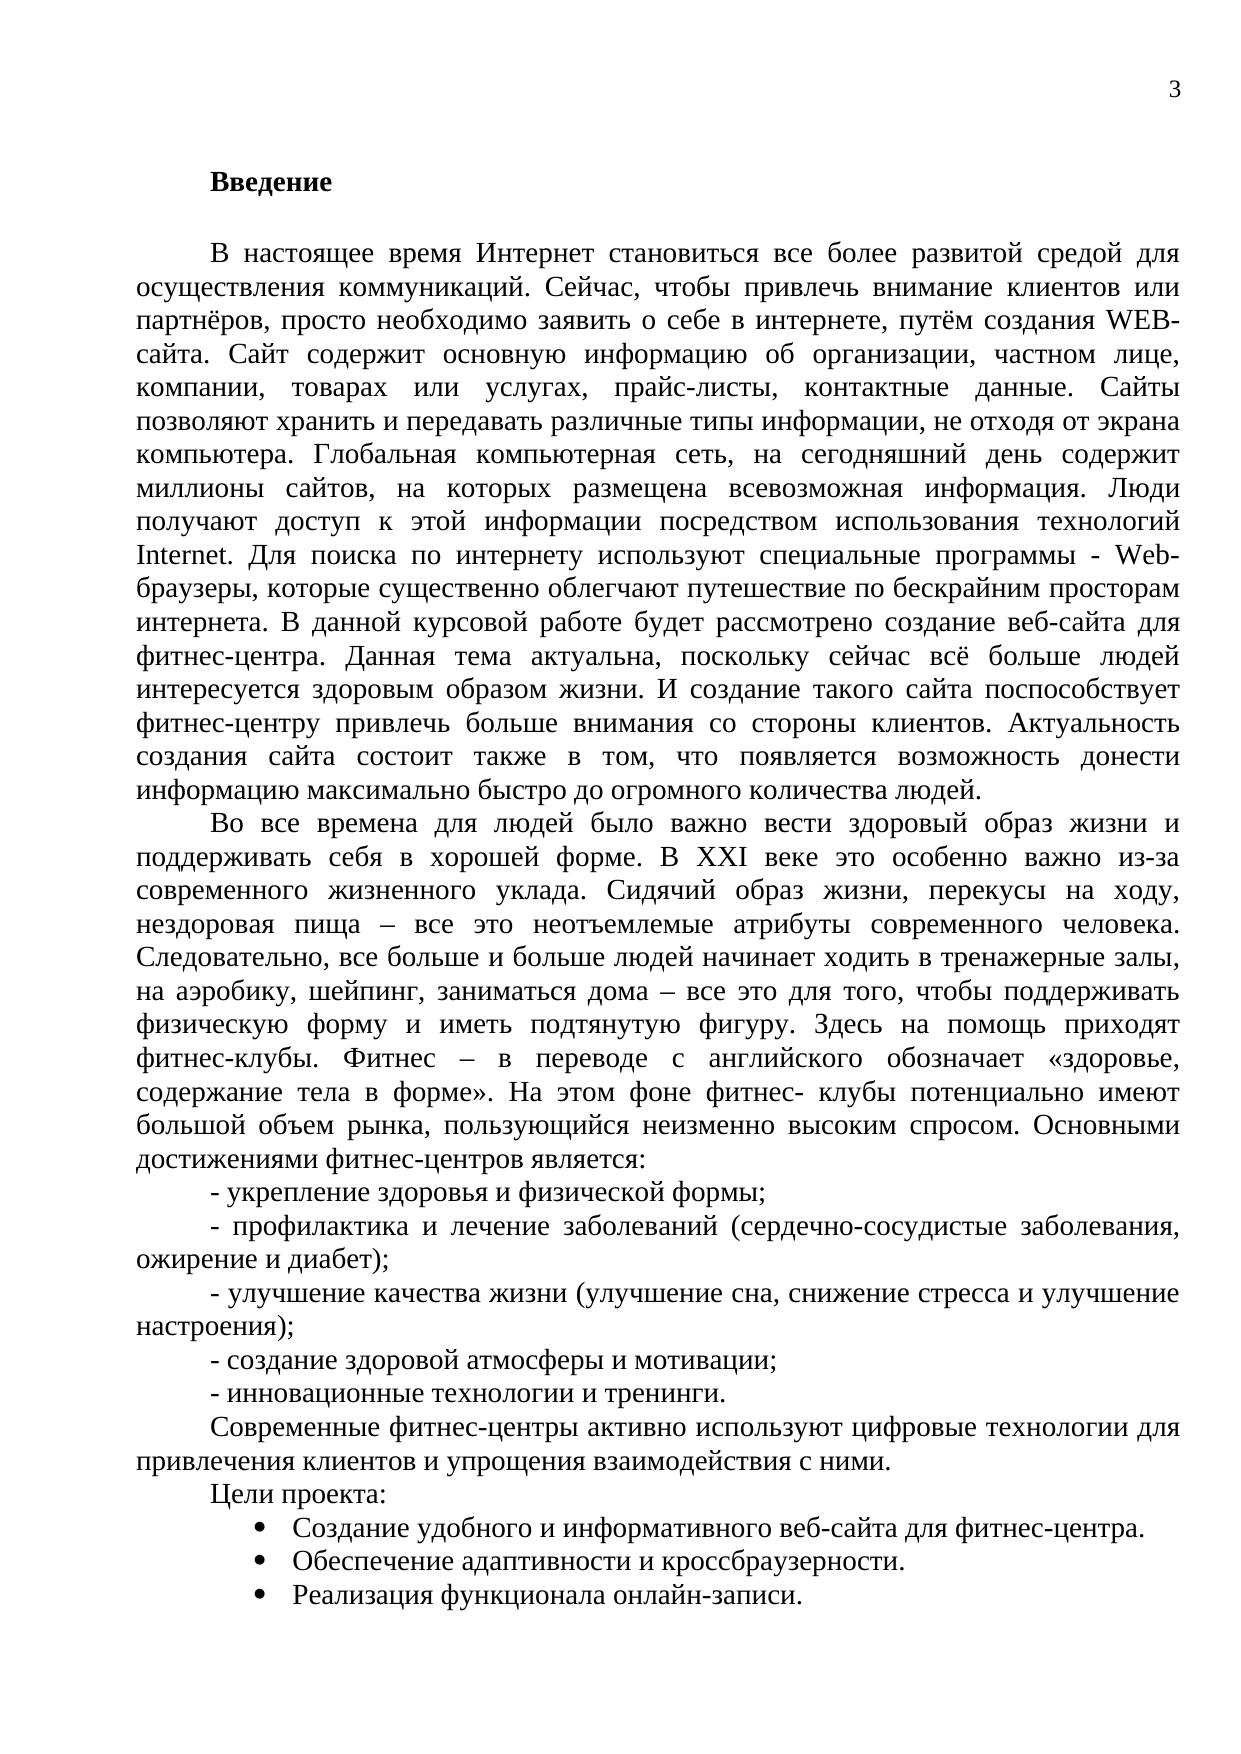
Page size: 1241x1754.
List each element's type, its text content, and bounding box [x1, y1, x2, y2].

text Введение [136, 164, 1181, 198]
text - создание здоровой атмосферы и мотивации; [136, 1342, 1181, 1376]
list Обеспечение адаптивности и кроссбраузерности. [254, 1543, 1181, 1577]
list Реализация функционала онлайн-записи. [254, 1577, 1181, 1611]
text В настоящее время Интернет становиться все более развитой средой для осуществления коммуникаций. Сейчас, чтобы привлечь внимание клиентов или партнёров, просто необходимо заявить о себе в интернете, путём создания WEB-сайта. Сайт содержит основную информацию об организации, частном лице, компании, товарах или услугах, прайс-листы, контактные данные. Сайты позволяют хранить и передавать различные типы информации, не отходя от экрана компьютера. Глобальная компьютерная сеть, на сегодняшний день содержит миллионы сайтов, на которых размещена всевозможная информация. Люди получают доступ к этой информации посредством использования технологий Internet. Для поиска по интернету используют специальные программы - Web-браузеры, которые существенно облегчают путешествие по бескрайним просторам интернета. В данной курсовой работе будет рассмотрено создание веб-сайта для фитнес-центра. Данная тема актуальна, поскольку сейчас всё больше людей интересуется здоровым образом жизни. И создание такого сайта поспособствует фитнес-центру привлечь больше внимания со стороны клиентов. Актуальность создания сайта состоит также в том, что появляется возможность донести информацию максимально быстро до огромного количества людей. [136, 235, 1181, 805]
text Современные фитнес-центры активно используют цифровые технологии для привлечения клиентов и упрощения взаимодействия с ними. [136, 1409, 1181, 1476]
text Цели проекта: [136, 1476, 1181, 1510]
text - улучшение качества жизни (улучшение сна, снижение стресса и улучшение настроения); [136, 1275, 1181, 1342]
text - инновационные технологии и тренинги. [136, 1376, 1181, 1409]
text Во все времена для людей было важно вести здоровый образ жизни и поддерживать себя в хорошей форме. В XXI веке это особенно важно из-за современного жизненного уклада. Сидячий образ жизни, перекусы на ходу, нездоровая пища – все это неотъемлемые атрибуты современного человека. Следовательно, все больше и больше людей начинает ходить в тренажерные залы, на аэробику, шейпинг, заниматься дома – все это для того, чтобы поддерживать физическую форму и иметь подтянутую фигуру. Здесь на помощь приходят фитнес-клубы. Фитнес – в переводе с английского обозначает «здоровье, содержание тела в форме». На этом фоне фитнес- клубы потенциально имеют большой объем рынка, пользующийся неизменно высоким спросом. Основными достижениями фитнес-центров является: [136, 805, 1181, 1174]
text - профилактика и лечение заболеваний (сердечно-сосудистые заболевания, ожирение и диабет); [136, 1208, 1181, 1275]
text - укрепление здоровья и физической формы; [136, 1174, 1181, 1208]
list Создание удобного и информативного веб-сайта для фитнес-центра. [254, 1510, 1181, 1543]
